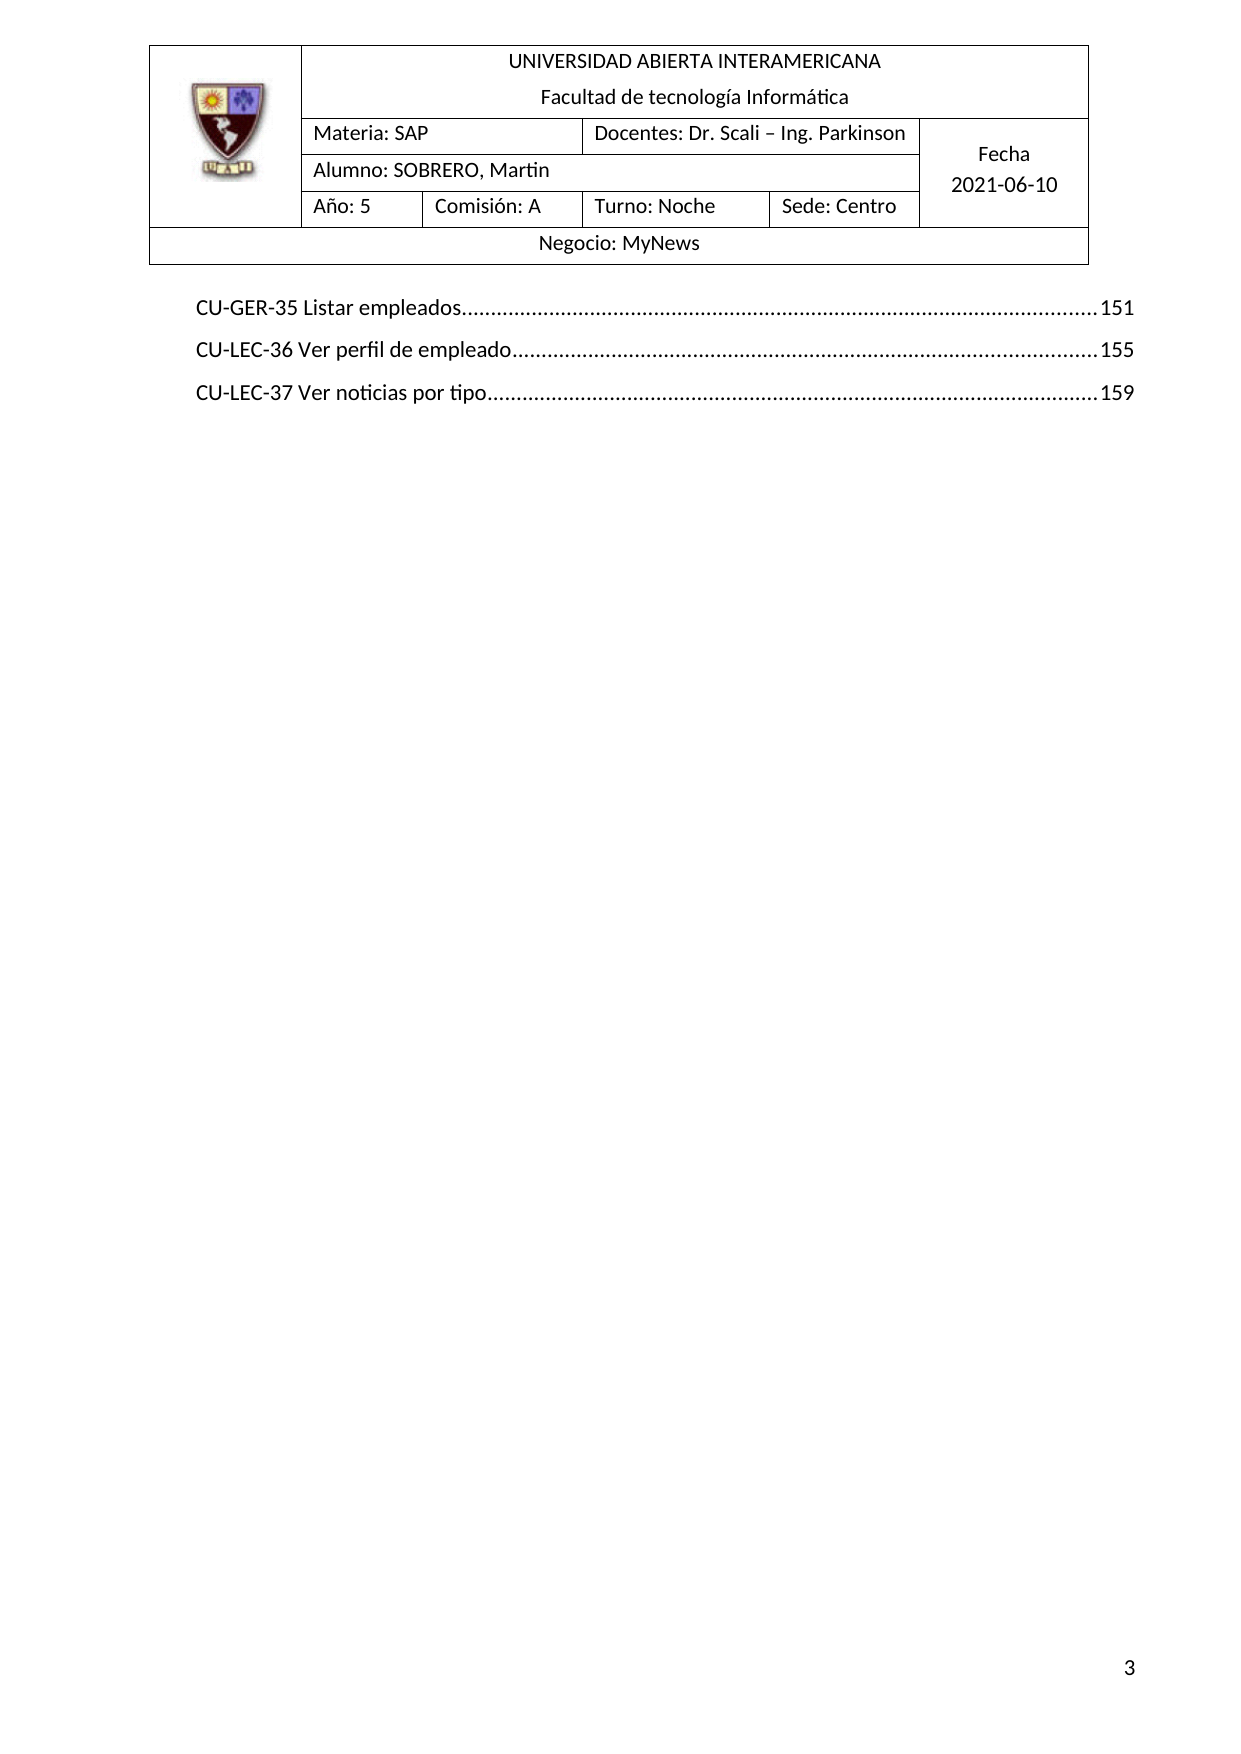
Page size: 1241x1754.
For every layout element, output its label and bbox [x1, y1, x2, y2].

picture [177, 74, 278, 187]
